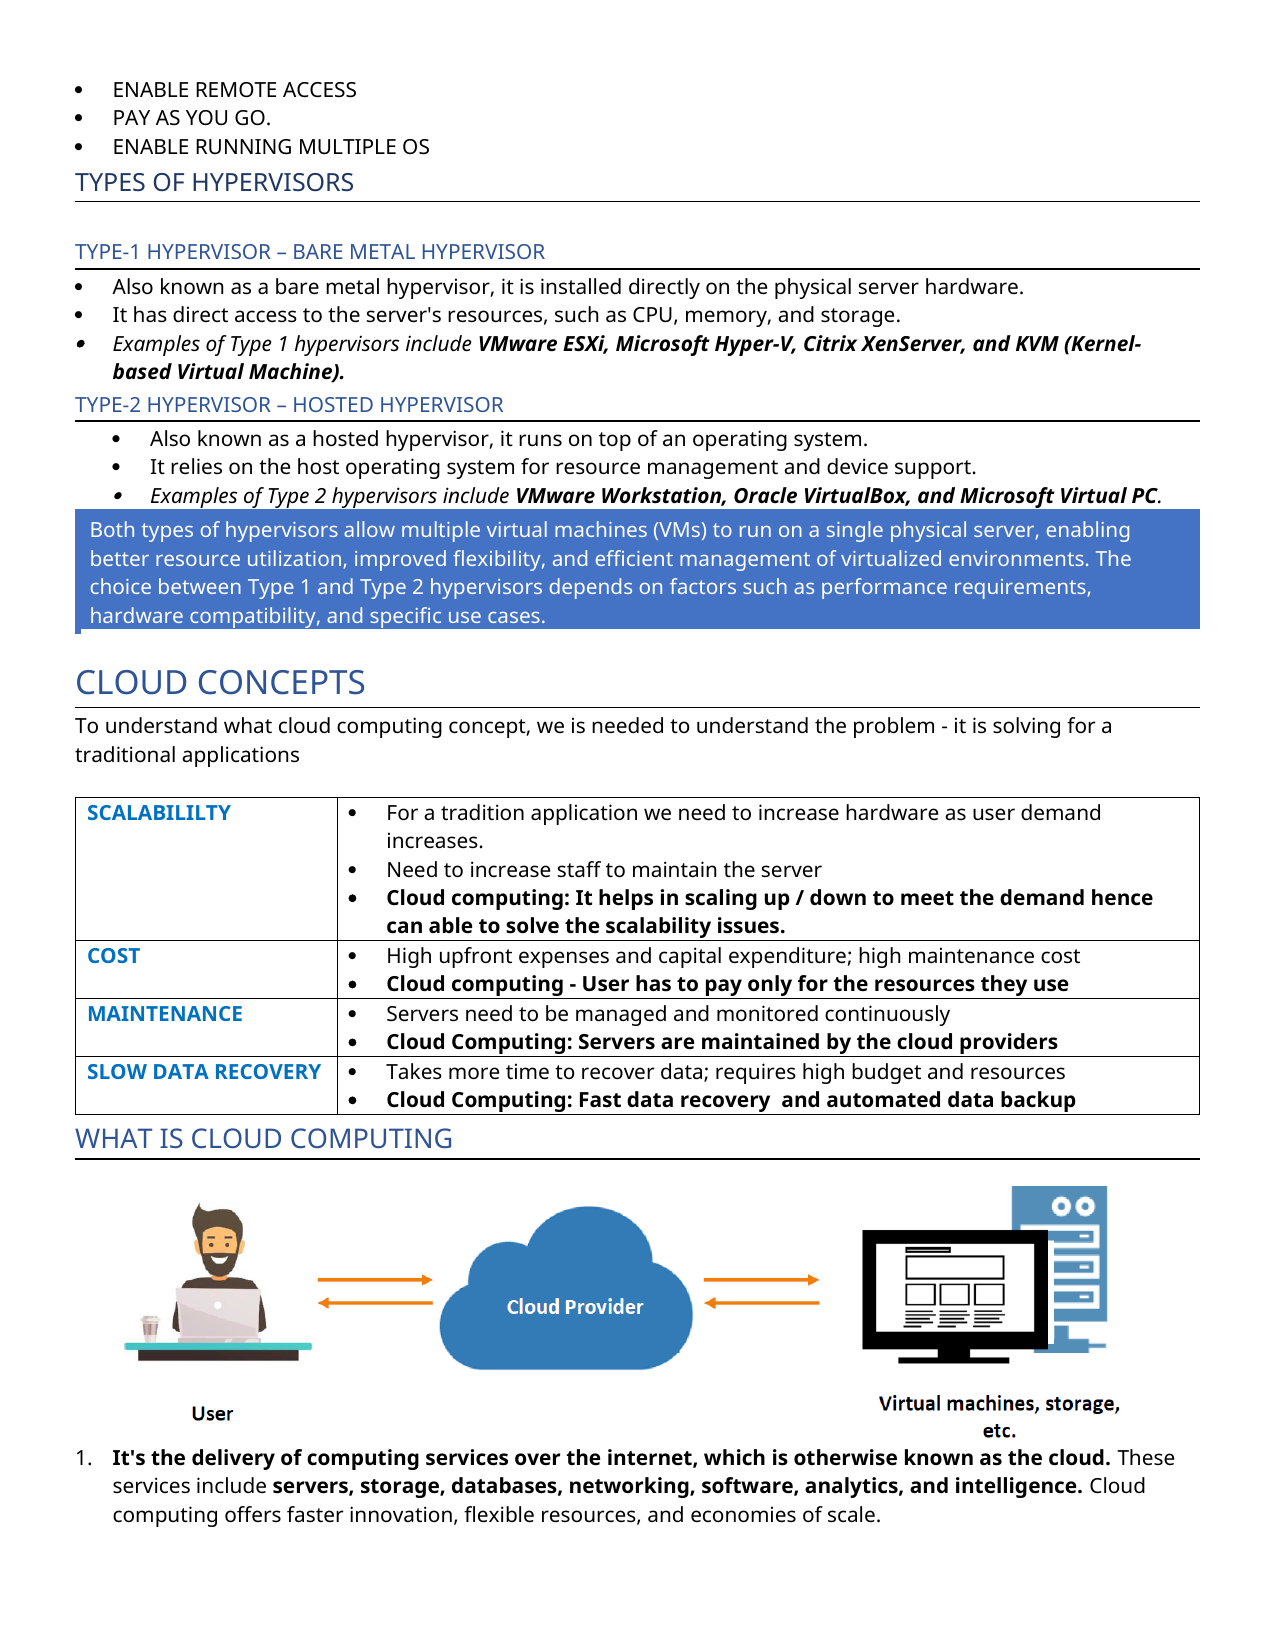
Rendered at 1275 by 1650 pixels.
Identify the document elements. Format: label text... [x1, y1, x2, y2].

list ENABLE REMOTE ACCESS [75, 75, 1200, 103]
table_cell COST [76, 941, 337, 998]
list ENABLE RUNNING MULTIPLE OS [75, 132, 1200, 160]
list Also known as a hosted hypervisor, it runs on top of an operating system. [112, 424, 1200, 452]
table_cell High upfront expenses and capital expenditure; high maintenance cost Cloud computing - User has to pay only for the resources they use [338, 941, 1199, 998]
list Examples of Type 1 hypervisors include VMware ESXi, Microsoft Hyper-V, Citrix XenServer, and KVM (Kernel-based Virtual Machine). [75, 329, 1200, 386]
table_header Both types of hypervisors allow multiple virtual machines (VMs) to run on a single physical server, enabling better resource utilization, improved flexibility, and efficient management of virtualized environments. The choice between Type 1 and Type 2 hypervisors depends on factors such as performance requirements, hardware compatibility, and specific use cases. [81, 516, 1200, 629]
picture [112, 1162, 1130, 1444]
list PAY AS YOU GO. [75, 103, 1200, 132]
table_cell Takes more time to recover data; requires high budget and resources Cloud Computing: Fast data recovery and automated data backup [338, 1057, 1199, 1114]
subtitle TYPES OF HYPERVISORS [75, 164, 1200, 201]
table_header For a tradition application we need to increase hardware as user demand increases. Need to increase staff to maintain the server Cloud computing: It helps in scaling up / down to meet the demand hence can able to solve the scalability issues. [338, 798, 1199, 940]
list It relies on the host operating system for resource management and device support. [112, 452, 1200, 481]
list Also known as a bare metal hypervisor, it is installed directly on the physical server hardware. [75, 272, 1200, 300]
table_cell Servers need to be managed and monitored continuously Cloud Computing: Servers are maintained by the cloud providers [338, 999, 1199, 1056]
subtitle TYPE-2 HYPERVISOR – HOSTED HYPERVISOR [75, 390, 1200, 420]
subtitle WHAT IS CLOUD COMPUTING [75, 1119, 1200, 1158]
table_cell MAINTENANCE [76, 999, 337, 1056]
subtitle CLOUD CONCEPTS [75, 659, 1200, 707]
list It has direct access to the server's resources, such as CPU, memory, and storage. [75, 300, 1200, 329]
table_header SCALABILILTY [76, 798, 337, 940]
list Examples of Type 2 hypervisors include VMware Workstation, Oracle VirtualBox, and Microsoft Virtual PC. [112, 481, 1200, 509]
text To understand what cloud computing concept, we is needed to understand the problem - it is solving for a traditional applications [75, 712, 1200, 768]
table_cell SLOW DATA RECOVERY [76, 1057, 337, 1114]
list It's the delivery of computing services over the internet, which is otherwise known as the cloud. These services include servers, storage, databases, networking, software, analytics, and intelligence. Cloud computing offers faster innovation, flexible resources, and economies of scale. [75, 1443, 1200, 1528]
subtitle TYPE-1 HYPERVISOR – BARE METAL HYPERVISOR [75, 237, 1200, 268]
